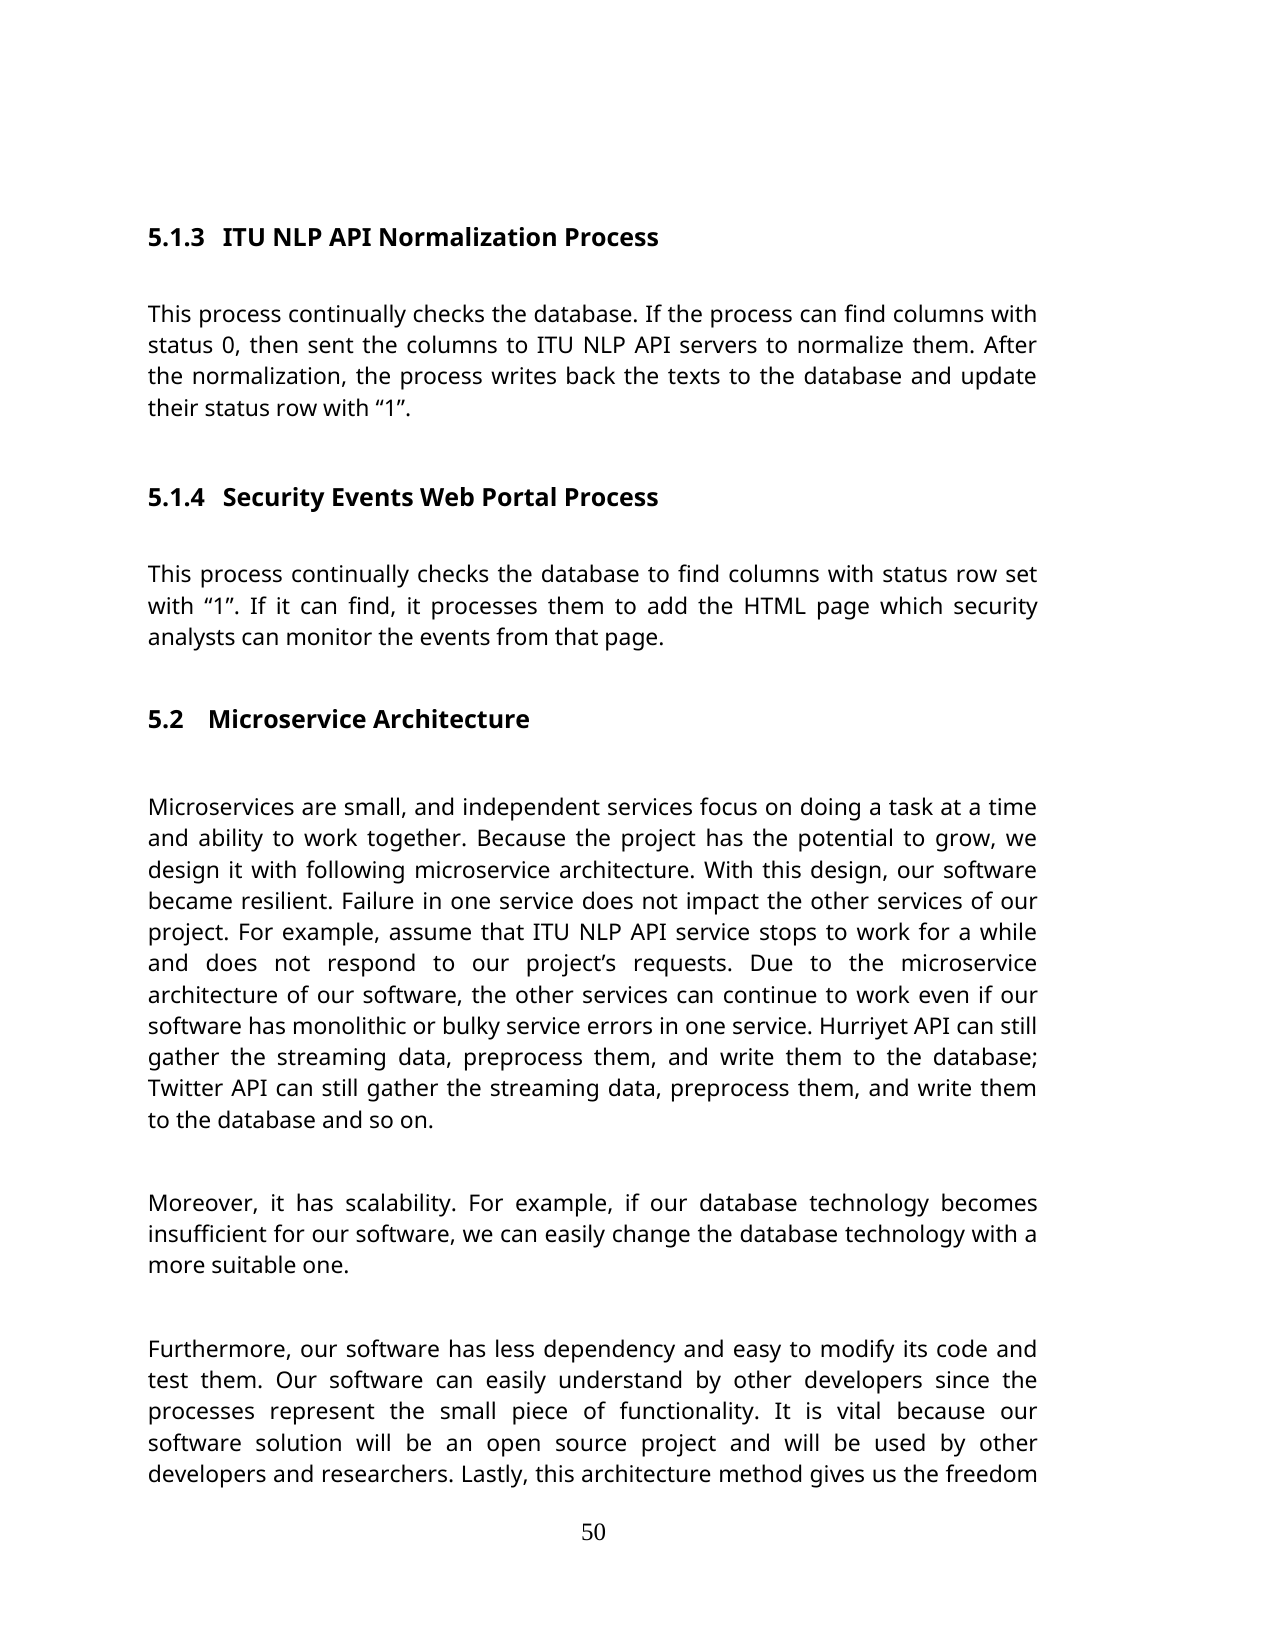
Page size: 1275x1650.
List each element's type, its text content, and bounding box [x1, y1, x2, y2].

text This process continually checks the database. If the process can find columns with status 0, then sent the columns to ITU NLP API servers to normalize them. After the normalization, the process writes back the texts to the database and update their status row with “1”. [148, 298, 1039, 423]
subtitle Security Events Web Portal Process [148, 480, 1039, 514]
text Microservices are small, and independent services focus on doing a task at a time and ability to work together. Because the project has the potential to grow, we design it with following microservice architecture. With this design, our software became resilient. Failure in one service does not impact the other services of our project. For example, assume that ITU NLP API service stops to work for a while and does not respond to our project’s requests. Due to the microservice architecture of our software, the other services can continue to work even if our software has monolithic or bulky service errors in one service. Hurriyet API can still gather the streaming data, preprocess them, and write them to the database; Twitter API can still gather the streaming data, preprocess them, and write them to the database and so on. [148, 791, 1039, 1135]
text Moreover, it has scalability. For example, if our database technology becomes insufficient for our software, we can easily change the database technology with a more suitable one. [148, 1187, 1039, 1281]
subtitle ITU NLP API Normalization Process [148, 219, 1039, 253]
text This process continually checks the database to find columns with status row set with “1”. If it can find, it processes them to add the HTML page which security analysts can monitor the events from that page. [148, 558, 1039, 652]
subtitle Microservice Architecture [148, 702, 1039, 736]
